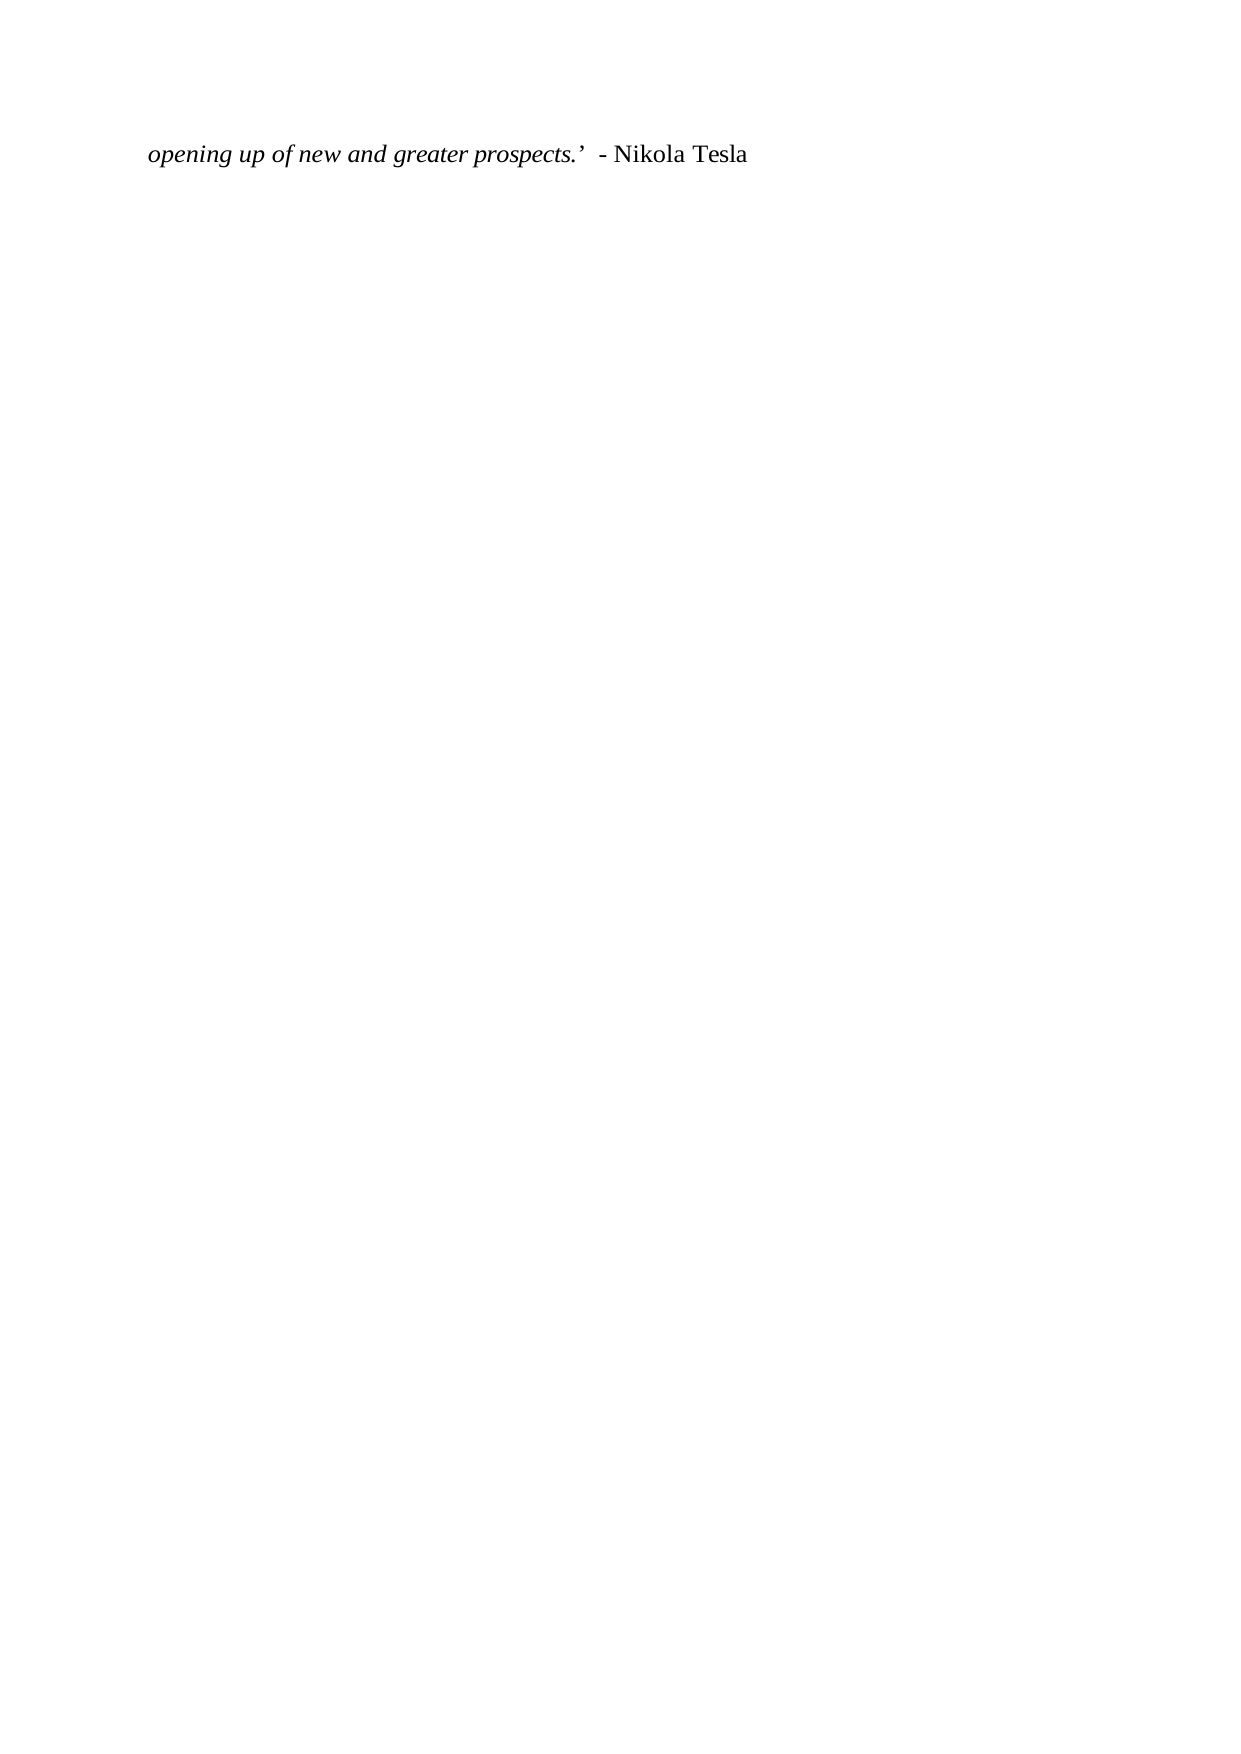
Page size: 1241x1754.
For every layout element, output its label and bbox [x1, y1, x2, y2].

text [148, 139, 1123, 168]
